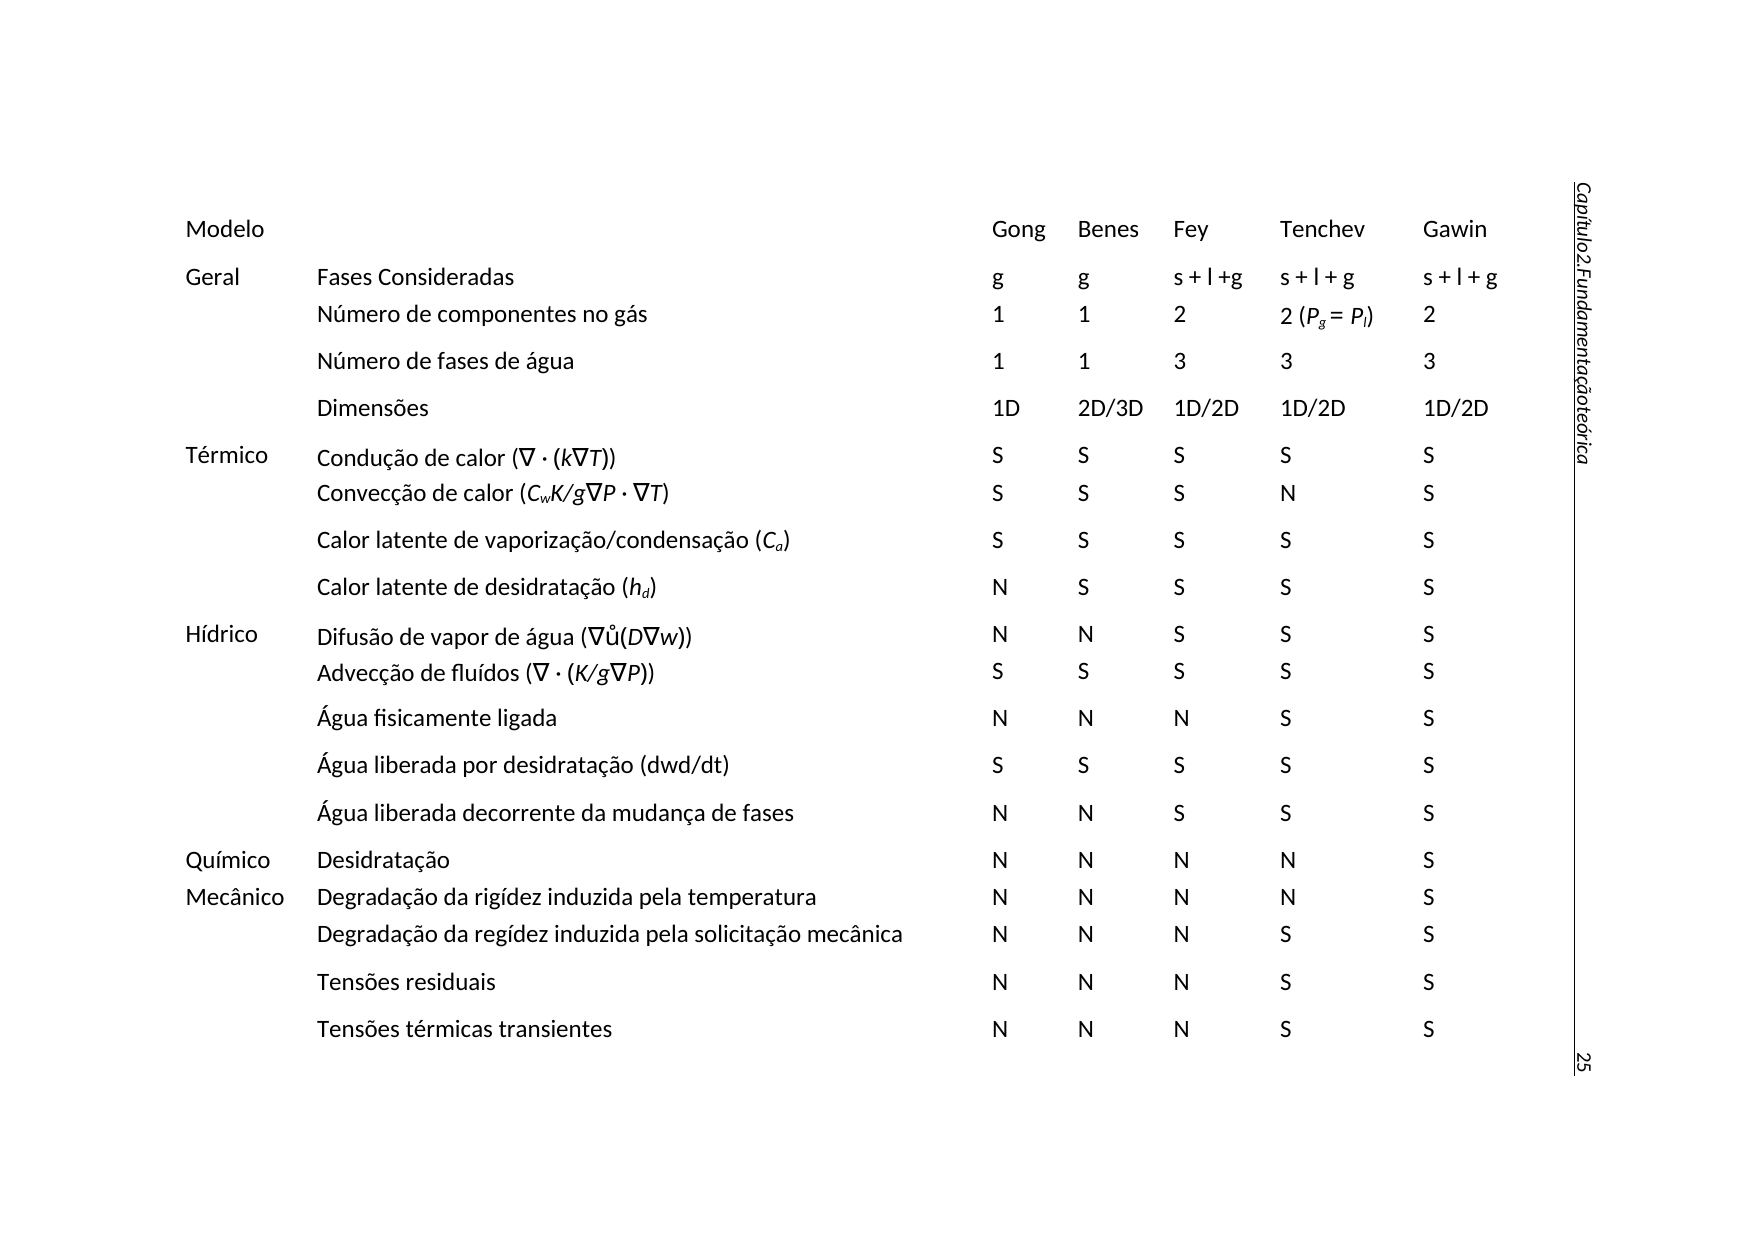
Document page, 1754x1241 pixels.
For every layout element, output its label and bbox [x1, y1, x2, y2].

table_header [1543, 183, 1597, 1083]
table_header [185, 183, 1542, 1083]
